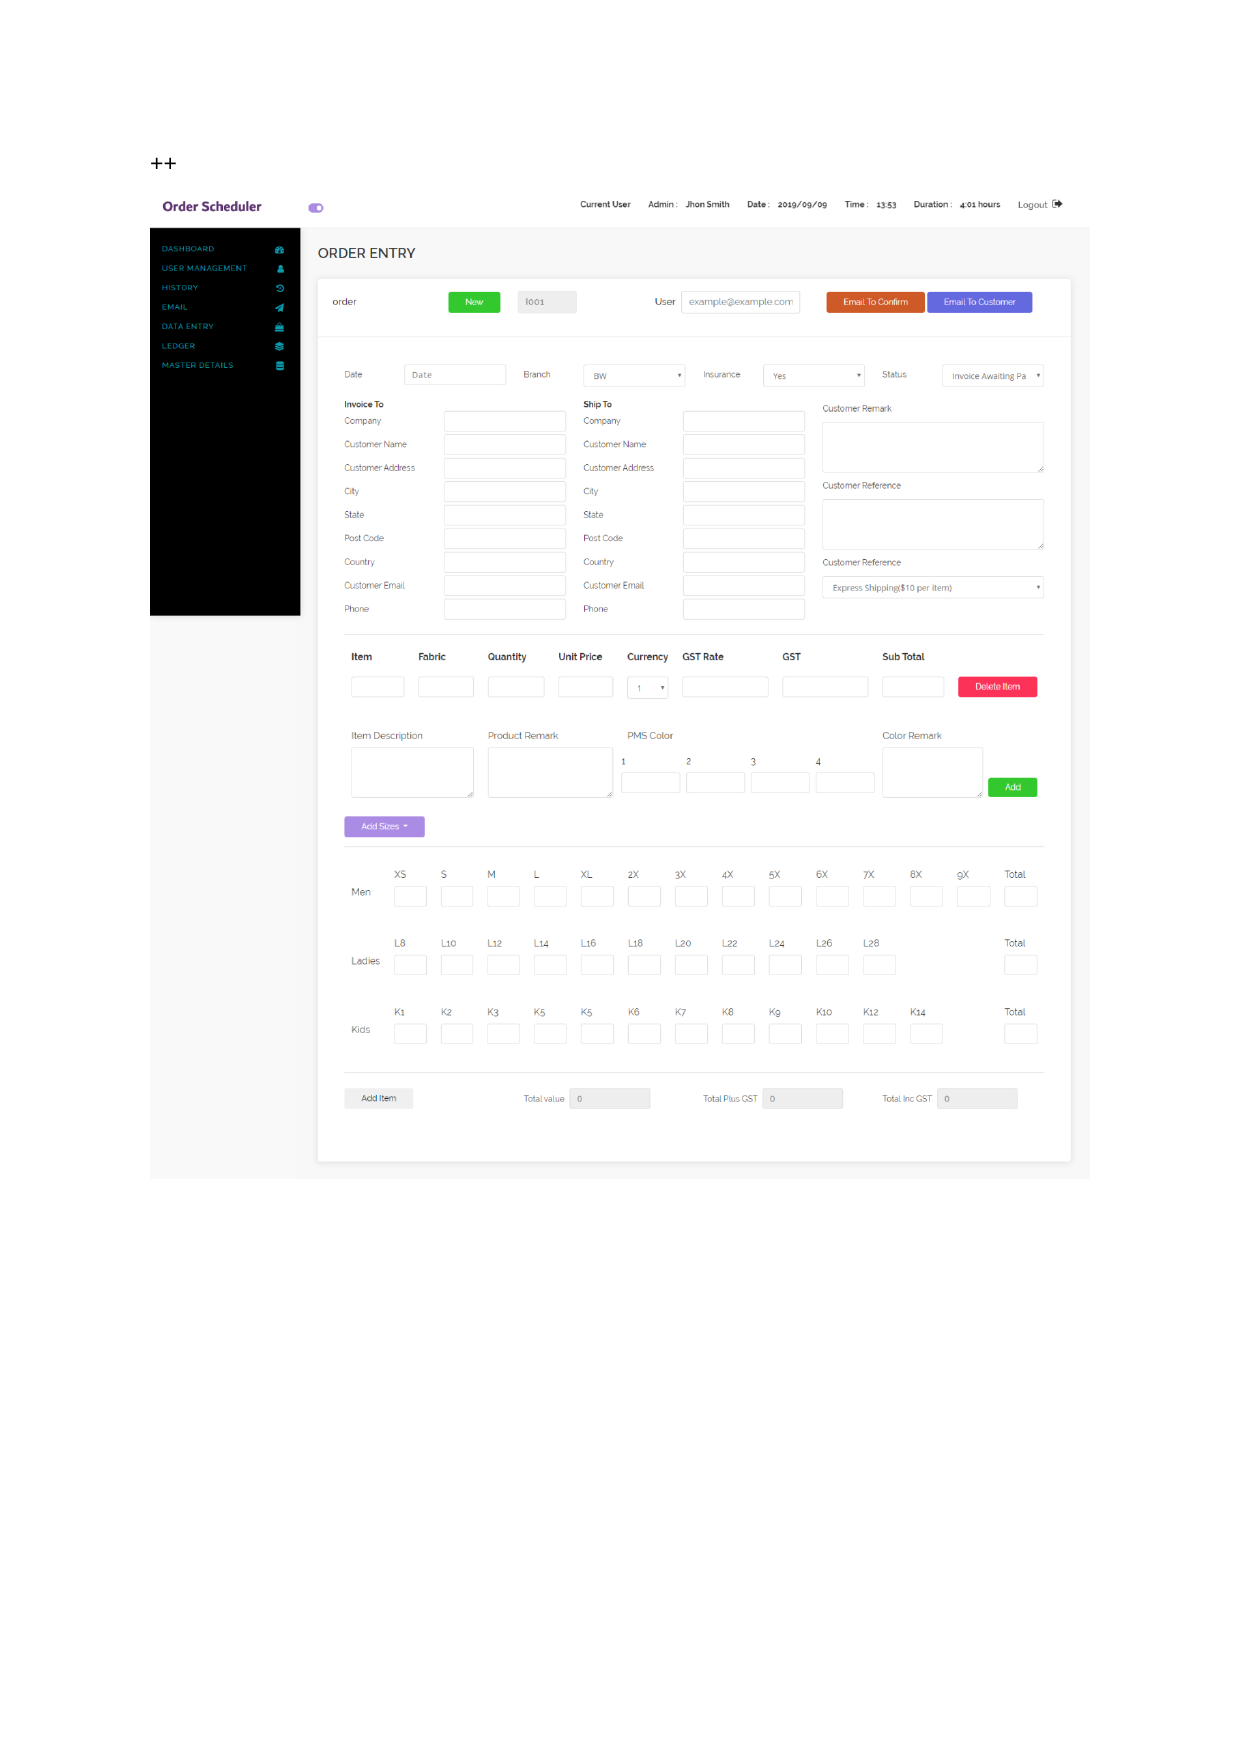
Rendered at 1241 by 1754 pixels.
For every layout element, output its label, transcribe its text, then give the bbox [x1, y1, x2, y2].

text ++ [150, 150, 1090, 180]
picture [150, 180, 1090, 1179]
